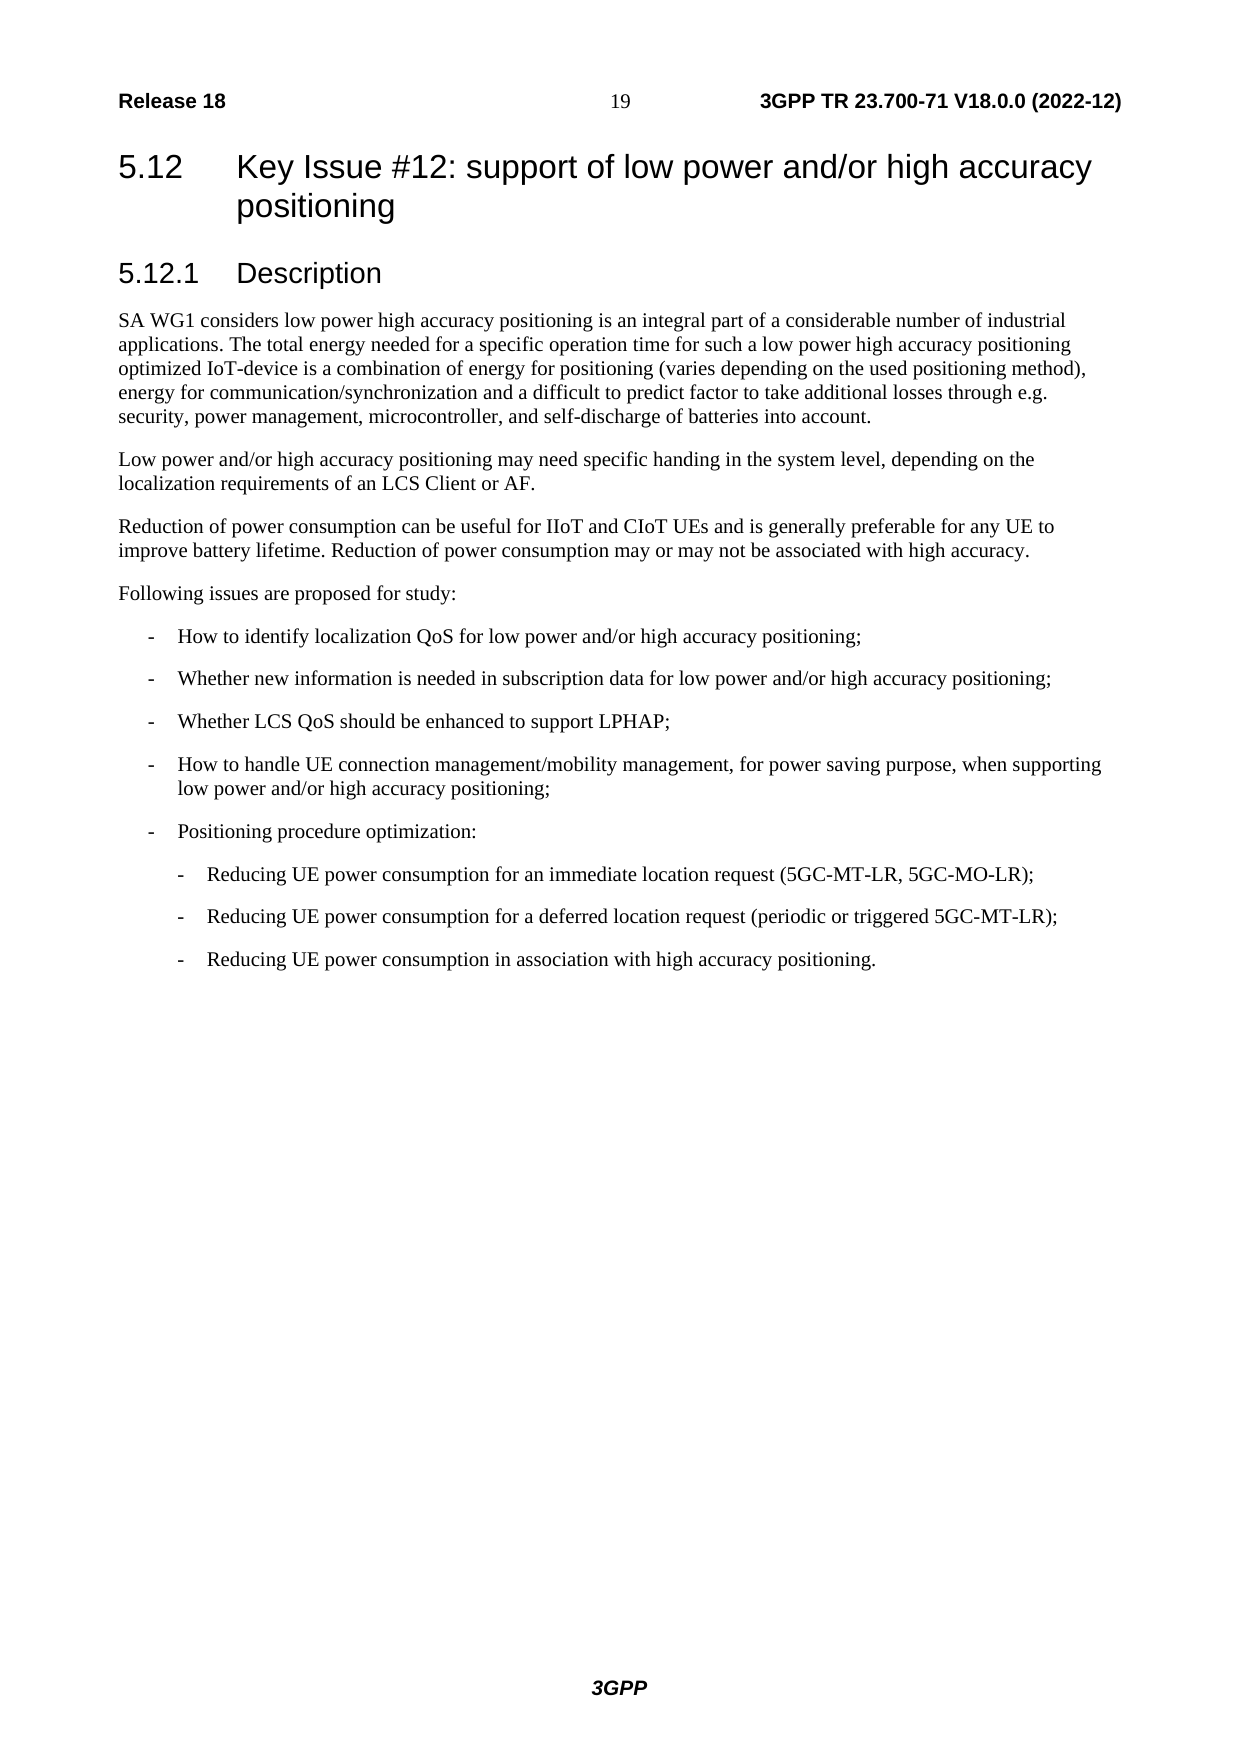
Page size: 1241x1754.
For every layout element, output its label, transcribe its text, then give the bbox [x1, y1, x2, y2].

text Low power and/or high accuracy positioning may need specific handing in the system level, depending on the localization requirements of an LCS Client or AF. [118, 447, 1122, 495]
subtitle 5.12 Key Issue #12: support of low power and/or high accuracy positioning [118, 147, 1122, 224]
text SA WG1 considers low power high accuracy positioning is an integral part of a considerable number of industrial applications. The total energy needed for a specific operation time for such a low power high accuracy positioning optimized IoT-device is a combination of energy for positioning (varies depending on the used positioning method), energy for communication/synchronization and a difficult to predict factor to take additional losses through e.g. security, power management, microcontroller, and self-discharge of batteries into account. [118, 308, 1122, 428]
subtitle 5.12.1 Description [118, 256, 1122, 289]
text - Whether new information is needed in subscription data for low power and/or high accuracy positioning; [148, 666, 1122, 690]
text - Whether LCS QoS should be enhanced to support LPHAP; [148, 709, 1122, 733]
text - Reducing UE power consumption in association with high accuracy positioning. [177, 947, 1122, 971]
text - How to identify localization QoS for low power and/or high accuracy positioning; [148, 623, 1122, 648]
text Reduction of power consumption can be useful for IIoT and CIoT UEs and is generally preferable for any UE to improve battery lifetime. Reduction of power consumption may or may not be associated with high accuracy. [118, 514, 1122, 562]
text Following issues are proposed for study: [118, 581, 1122, 605]
text - Reducing UE power consumption for a deferred location request (periodic or triggered 5GC-MT-LR); [177, 904, 1122, 928]
text - Reducing UE power consumption for an immediate location request (5GC-MT-LR, 5GC-MO-LR); [177, 862, 1122, 886]
text - How to handle UE connection management/mobility management, for power saving purpose, when supporting low power and/or high accuracy positioning; [148, 752, 1122, 800]
text - Positioning procedure optimization: [148, 819, 1122, 843]
